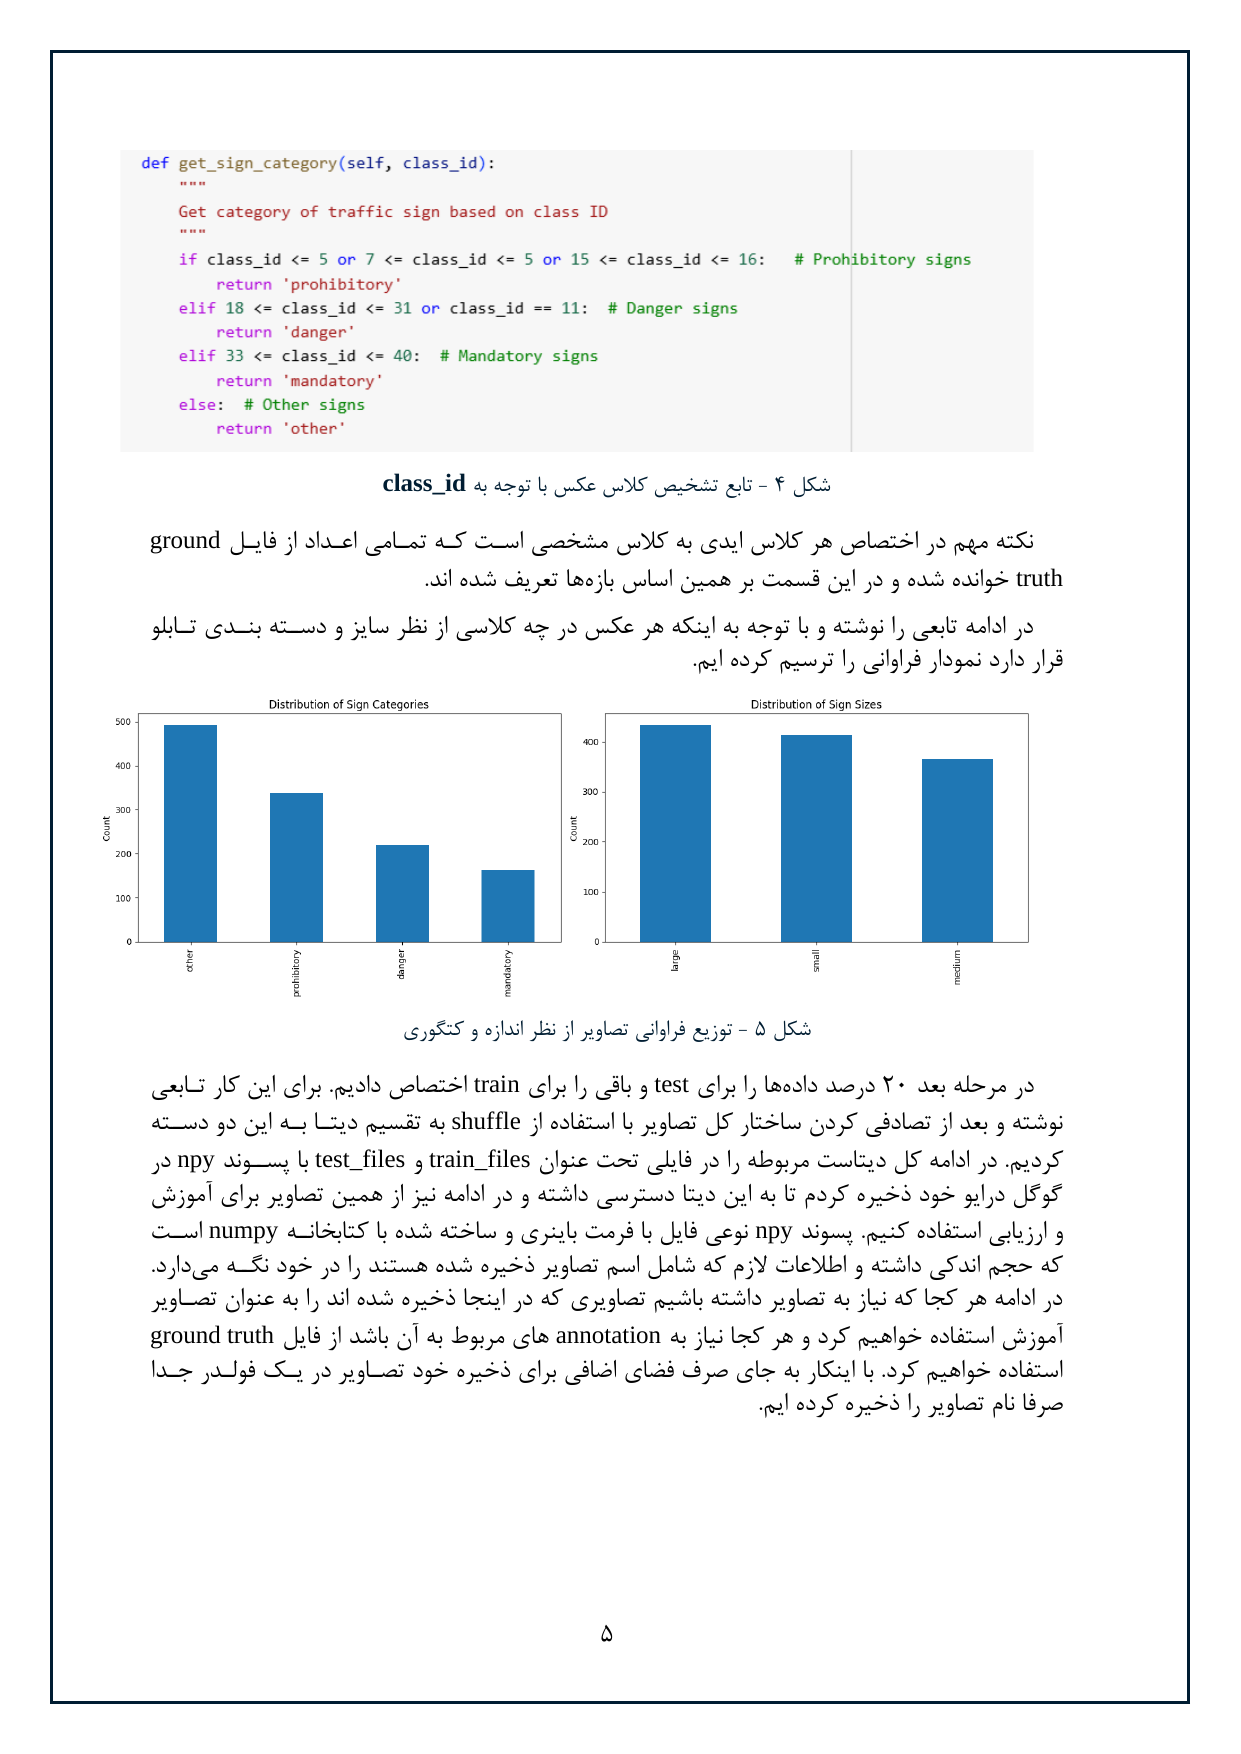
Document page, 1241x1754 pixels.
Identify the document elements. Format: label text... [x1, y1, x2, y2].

picture [120, 150, 1034, 452]
text در مرحله بعد 20 درصد داده‌ها را برای test و باقی را برای train اختصاص دادیم. برای این کار تابعی نوشته و بعد از تصادفی کردن ساختار کل تصاویر با استفاده از shuffle به تقسیم دیتا به این دو دسته کردیم. در ادامه کل دیتاست مربوطه را در فایلی تحت عنوان train_files و test_files با پسوند npy در گوگل درایو خود ذخیره کردم تا به این دیتا دسترسی داشته و در ادامه نیز از همین تصاویر برای آموزش و ارزیابی استفاده کنیم. پسوند npy نوعی فایل با فرمت باینری و ساخته شده با کتابخانه numpy است که حجم اندکی داشته و اطلاعات لازم که شامل اسم تصاویر ذخیره شده هستند را در خود نگه می‌دارد. در ادامه هر کجا که نیاز به تصاویر داشته باشیم تصاویری که در اینجا ذخیره شده اند را به عنوان تصاویر آموزش استفاده خواهیم کرد و هر کجا نیاز به annotation های مربوط به آن باشد از فایل ground truth استفاده خواهیم کرد. با اینکار به جای صرف فضای اضافی برای ذخیره خود تصاویر در یک فولدر جدا صرفا نام تصاویر را ذخیره کرده ایم. [150, 1069, 1063, 1421]
text در ادامه تابعی را نوشته و با توجه به اینکه هر عکس در چه کلاسی از نظر سایز و دسته بندی تابلو قرار دارد نمودار فراوانی را ترسیم کرده ایم. [150, 614, 1063, 677]
text شکل 4 - تابع تشخیص کلاس عکس با توجه به class_id [150, 468, 1063, 501]
picture [96, 693, 1034, 1002]
text شکل 5 - توزیع فراوانی تصاویر از نظر اندازه و کتگوری [150, 1019, 1063, 1044]
text نکته مهم در اختصاص هر کلاس ایدی به کلاس مشخصی است که تمامی اعداد از فایل ground truth خوانده شده و در این قسمت بر همین اساس بازه‌ها تعریف شده اند. [150, 526, 1063, 597]
